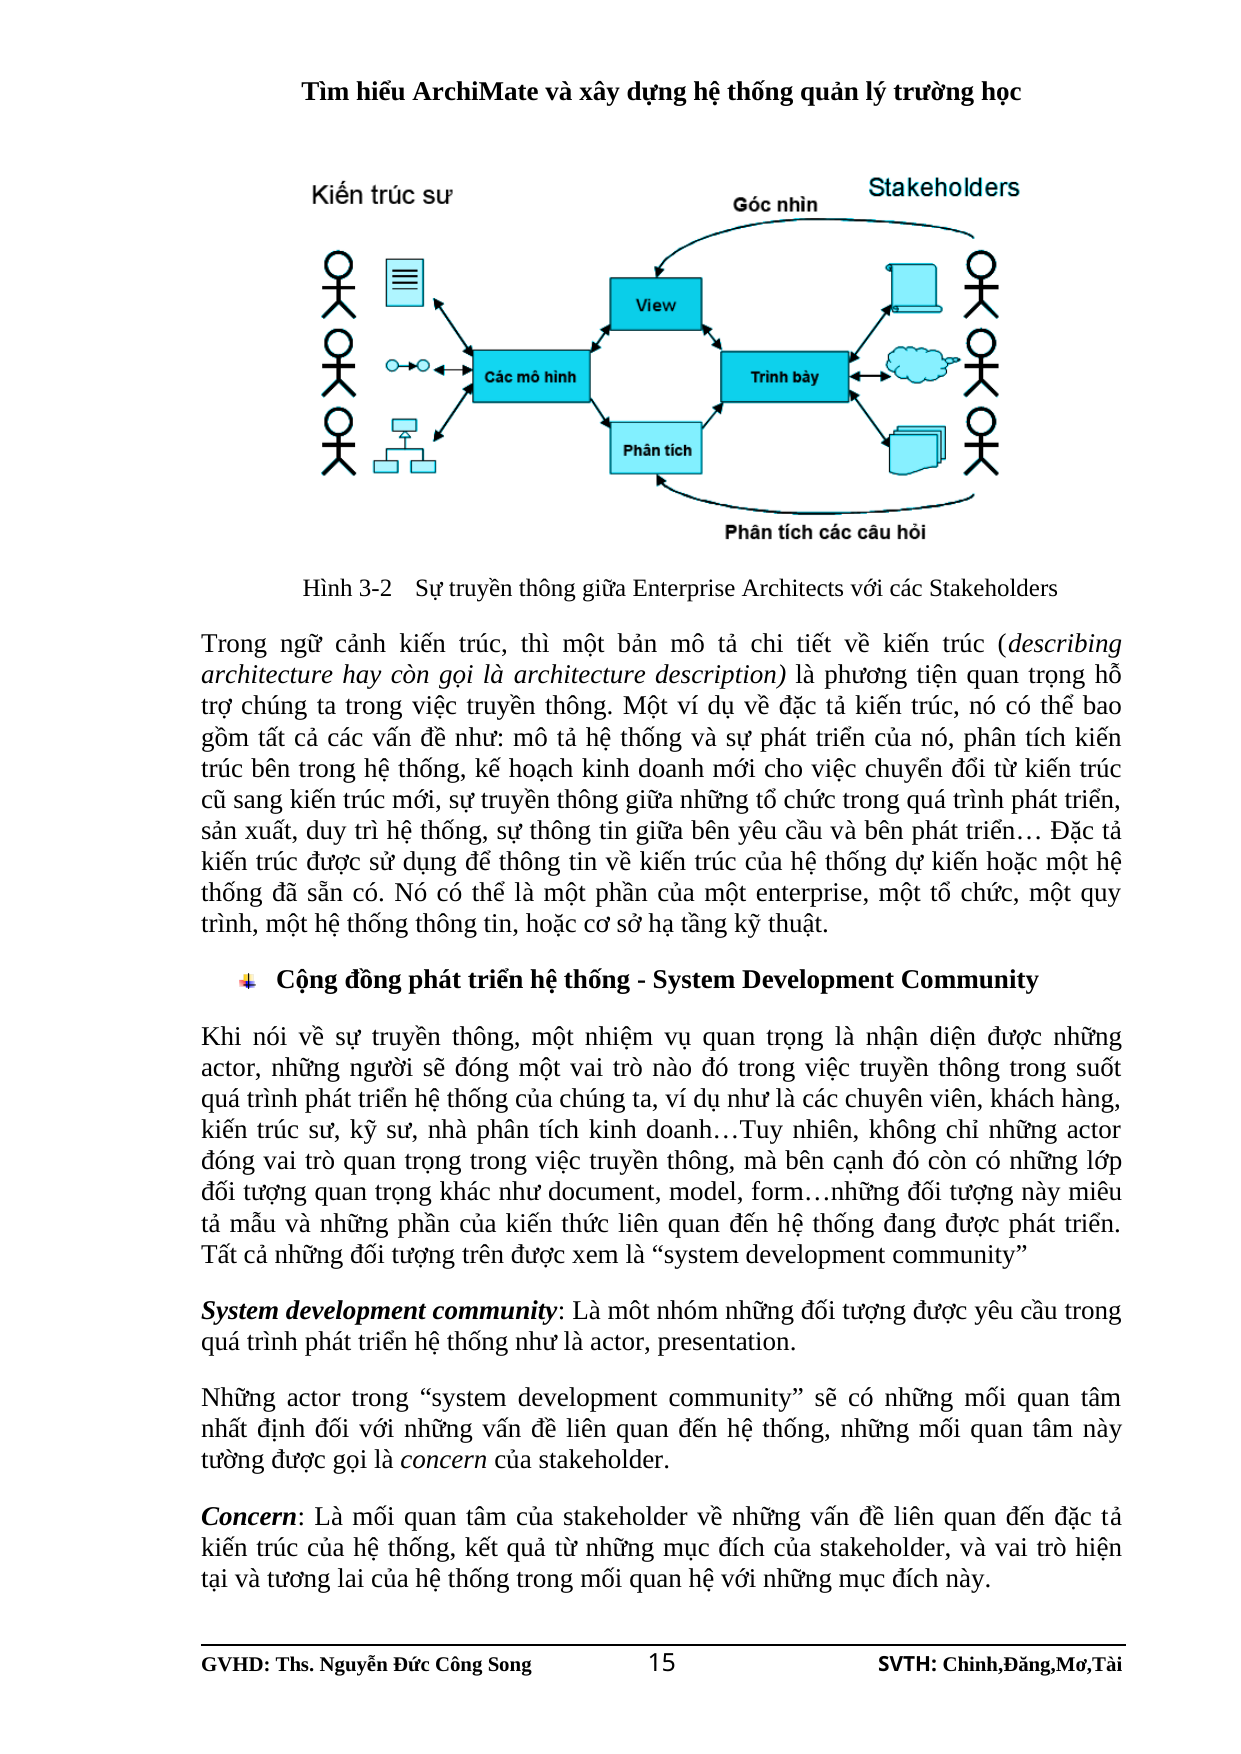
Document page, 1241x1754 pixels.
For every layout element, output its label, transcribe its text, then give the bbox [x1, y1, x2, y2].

text Những actor trong “system development community” sẽ có những mối quan tâm nhất định đối với những vấn đề liên quan đến hệ thống, những mối quan tâm này tường được gọi là concern của stakeholder. [201, 1381, 1122, 1475]
picture [297, 159, 1025, 549]
text Trong ngữ cảnh kiến trúc, thì một bản mô tả chi tiết về kiến trúc (describing architecture hay còn gọi là architecture description) là phương tiện quan trọng hỗ trợ chúng ta trong việc truyền thông. Một ví dụ về đặc tả kiến trúc, nó có thể bao gồm tất cả các vấn đề như: mô tả hệ thống và sự phát triển của nó, phân tích kiến trúc bên trong hệ thống, kế hoạch kinh doanh mới cho việc chuyển đổi từ kiến trúc cũ sang kiến trúc mới, sự truyền thông giữa những tổ chức trong quá trình phát triển, sản xuất, duy trì hệ thống, sự thông tin giữa bên yêu cầu và bên phát triển… Đặc tả kiến trúc được sử dụng để thông tin về kiến trúc của hệ thống dự kiến hoặc một hệ thống đã sẵn có. Nó có thể là một phần của một enterprise, một tổ chức, một quy trình, một hệ thống thông tin, hoặc cơ sở hạ tầng kỹ thuật. [201, 627, 1122, 939]
text Sự truyền thông giữa Enterprise Architects với các Stakeholders [238, 573, 1122, 602]
text Cộng đồng phát triển hệ thống - System Development Community [238, 964, 1122, 995]
text System development community: Là môt nhóm những đối tượng được yêu cầu trong quá trình phát triển hệ thống như là actor, presentation. [201, 1294, 1122, 1356]
picture [239, 972, 256, 989]
text Khi nói về sự truyền thông, một nhiệm vụ quan trọng là nhận diện được những actor, những người sẽ đóng một vai trò nào đó trong việc truyền thông trong suốt quá trình phát triển hệ thống của chúng ta, ví dụ như là các chuyên viên, khách hàng, kiến trúc sư, kỹ sư, nhà phân tích kinh doanh…Tuy nhiên, không chỉ những actor đóng vai trò quan trọng trong việc truyền thông, mà bên cạnh đó còn có những lớp đối tượng quan trọng khác như document, model, form…những đối tượng này miêu tả mẫu và những phần của kiến thức liên quan đến hệ thống đang được phát triển. Tất cả những đối tượng trên được xem là “system development community” [201, 1020, 1122, 1269]
text Concern: Là mối quan tâm của stakeholder về những vấn đề liên quan đến đặc tả kiến trúc của hệ thống, kết quả từ những mục đích của stakeholder, và vai trò hiện tại và tương lai của hệ thống trong mối quan hệ với những mục đích này. [201, 1500, 1122, 1593]
